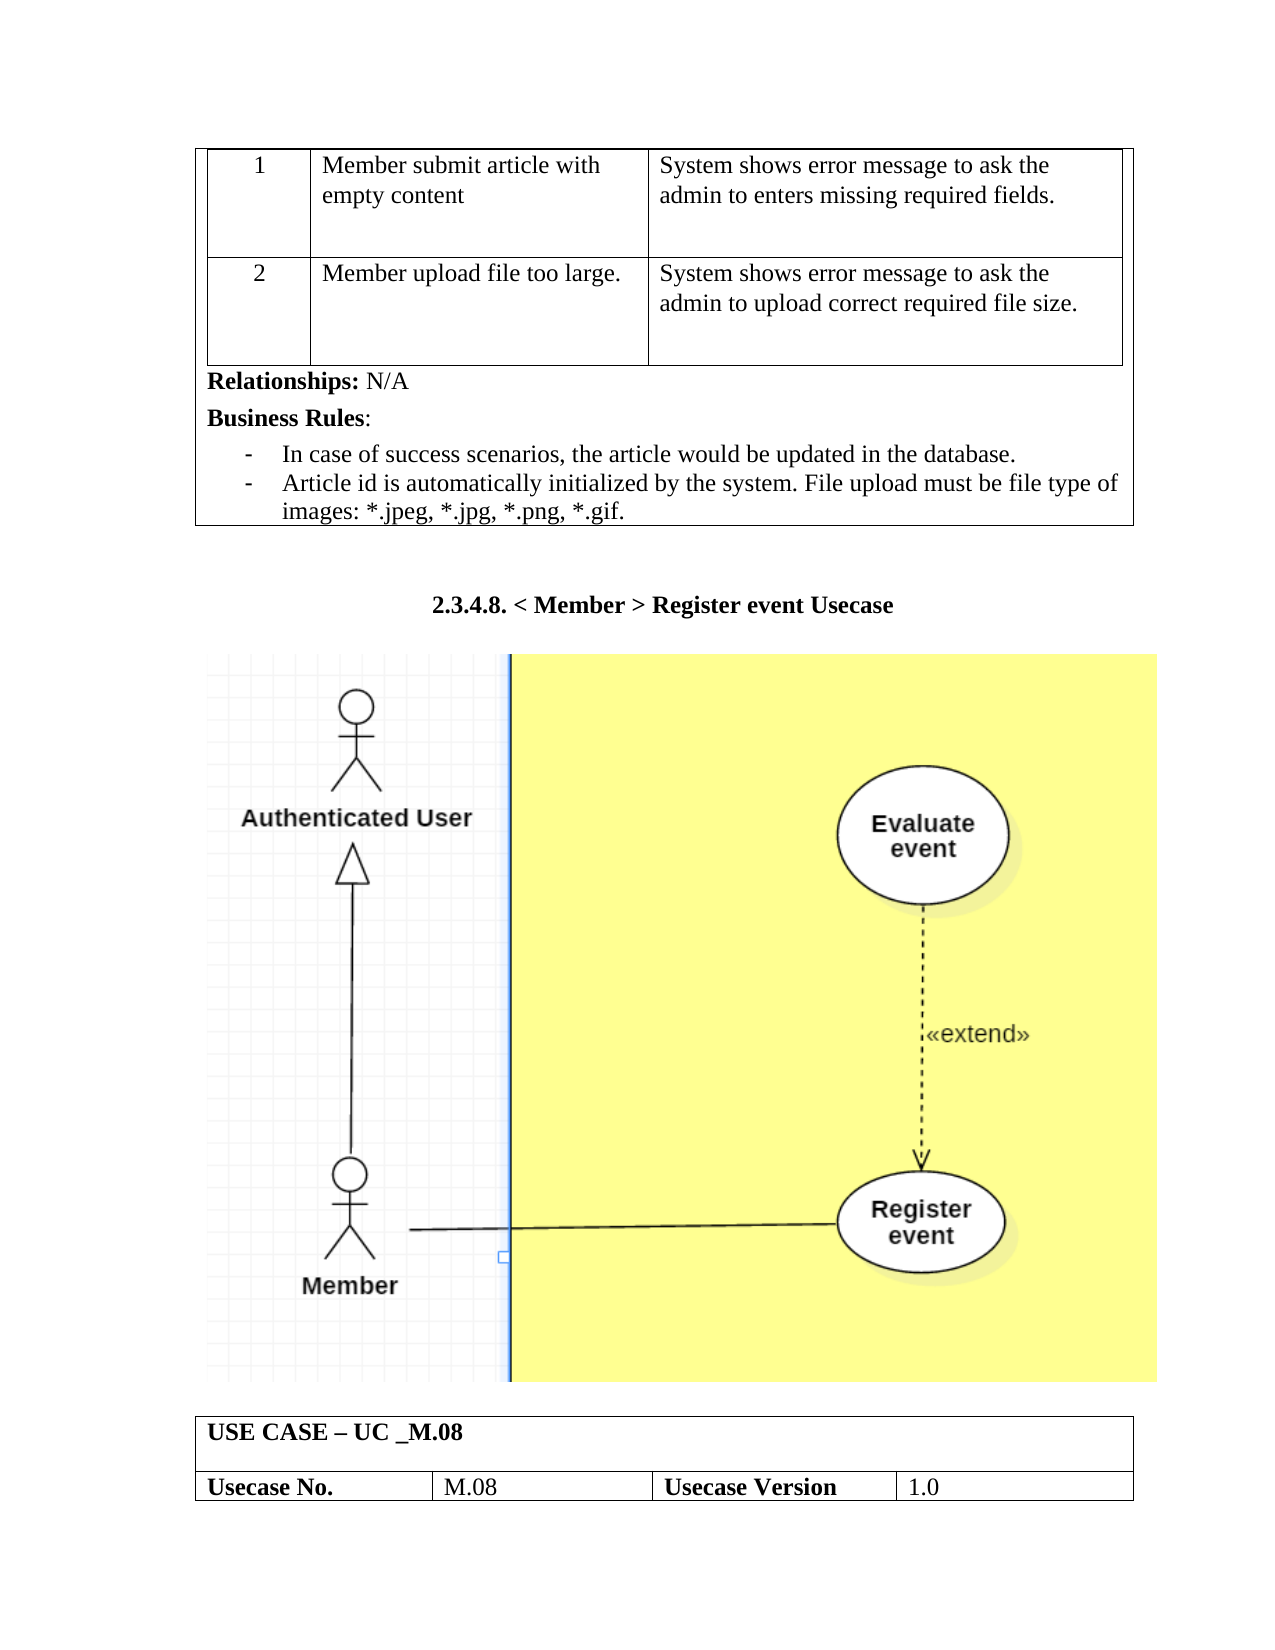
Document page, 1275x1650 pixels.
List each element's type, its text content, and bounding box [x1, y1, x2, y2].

table_cell M.08 [433, 1472, 652, 1500]
picture [206, 654, 1157, 1382]
table_cell Usecase No. [196, 1472, 432, 1500]
table_cell 1.0 [897, 1472, 1133, 1500]
text 2.3.4.8. < Member > Register event Usecase [357, 590, 1157, 619]
table_cell Usecase Version [653, 1472, 896, 1500]
table_header USE CASE – UC _M.08 [196, 1417, 1133, 1471]
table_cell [196, 149, 1133, 525]
